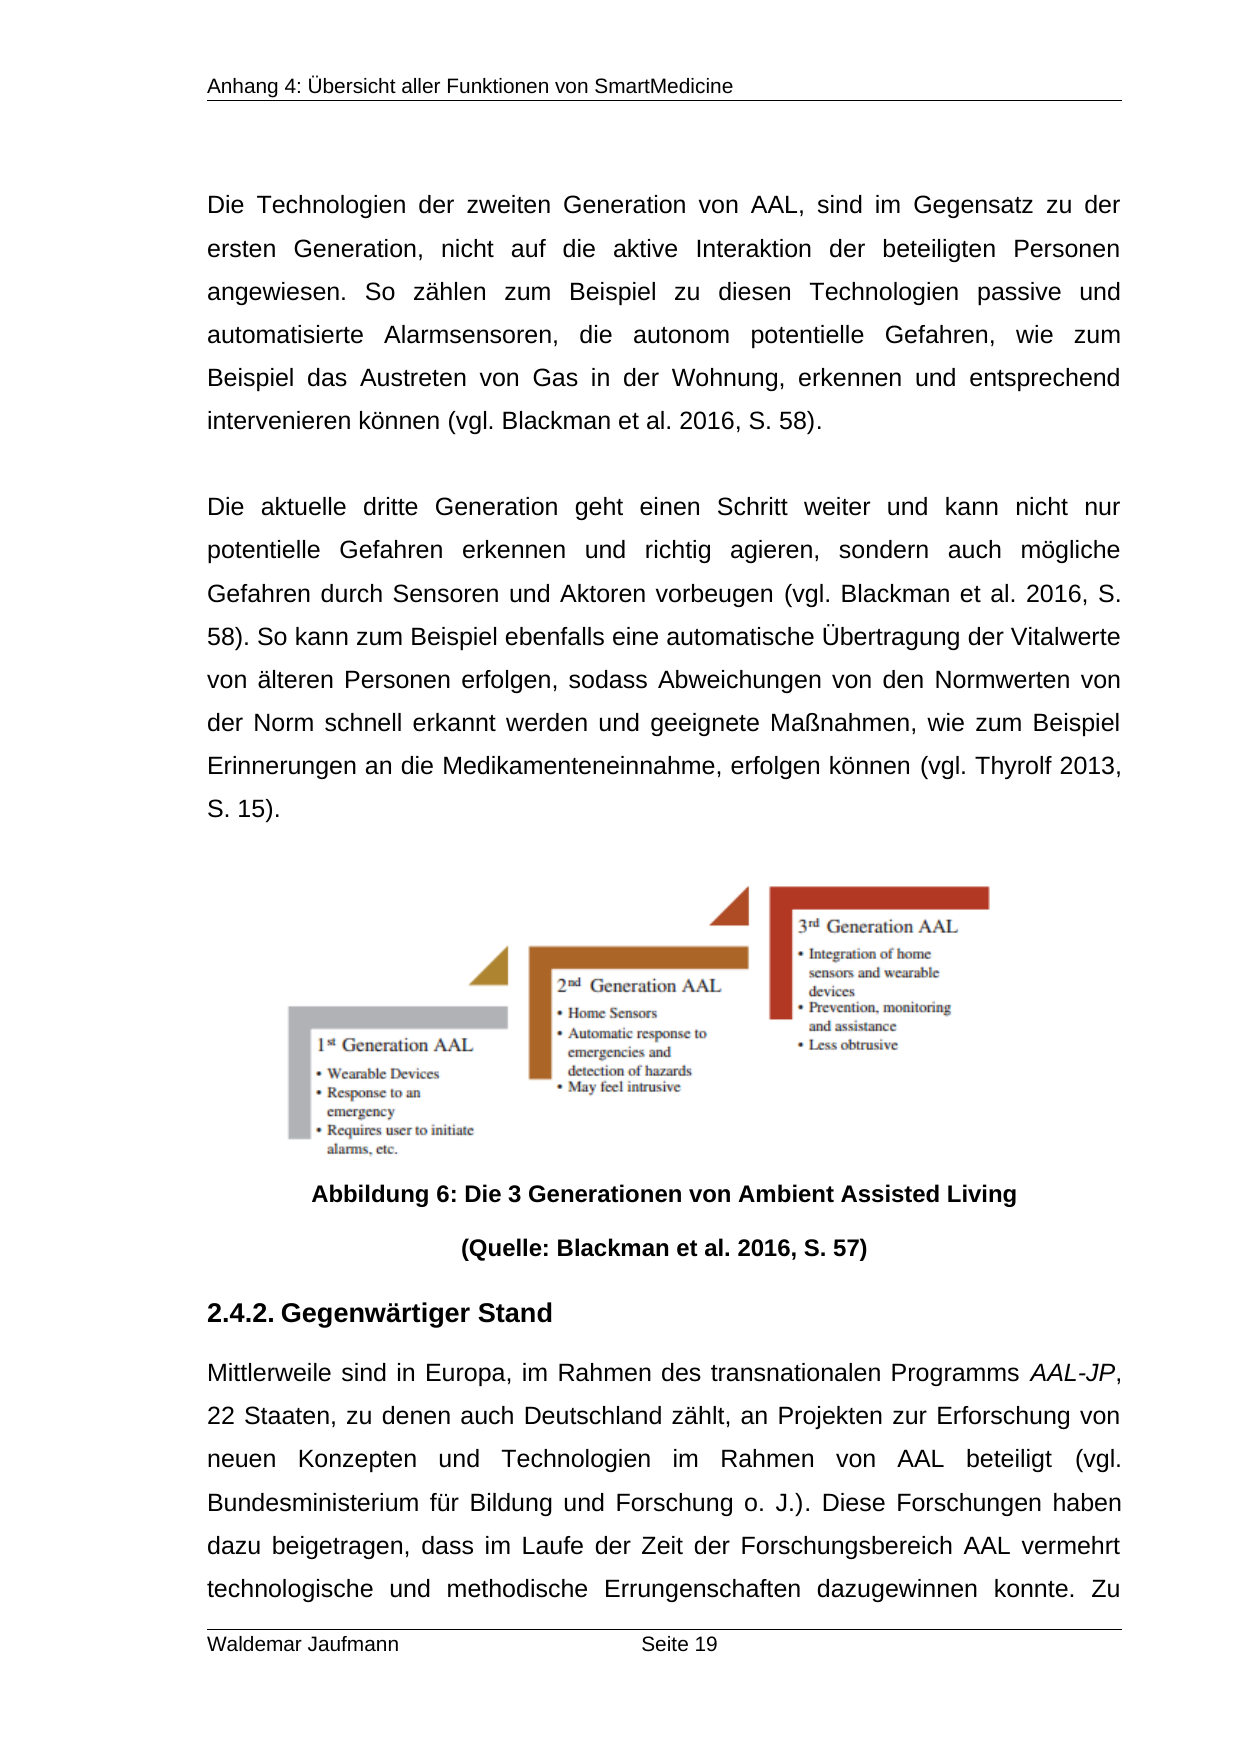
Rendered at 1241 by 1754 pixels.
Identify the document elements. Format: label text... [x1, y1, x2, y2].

text Die aktuelle dritte Generation geht einen Schritt weiter und kann nicht nur potentielle Gefahren erkennen und richtig agieren, sondern auch mögliche Gefahren durch Sensoren und Aktoren vorbeugen (vgl. Blackman et al. 2016, S. 58). So kann zum Beispiel ebenfalls eine automatische Übertragung der Vitalwerte von älteren Personen erfolgen, sodass Abweichungen von den Normwerten von der Norm schnell erkannt werden und geeignete Maßnahmen, wie zum Beispiel Erinnerungen an die Medikamenteneinnahme, erfolgen können (vgl. Thyrolf 2013, S. 15). [207, 492, 1122, 823]
subtitle Gegenwärtiger Stand [207, 1296, 1122, 1329]
text Abbildung 6: Die 3 Generationen von Ambient Assisted Living [207, 1179, 1122, 1207]
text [207, 1358, 1122, 1602]
text Die Technologien der zweiten Generation von AAL, sind im Gegensatz zu der ersten Generation, nicht auf die aktive Interaktion der beteiligten Personen angewiesen. So zählen zum Beispiel zu diesen Technologien passive und automatisierte Alarmsensoren, die autonom potentielle Gefahren, wie zum Beispiel das Austreten von Gas in der Wohnung, erkennen und entsprechend intervenieren können (vgl. Blackman et al. 2016, S. 58). [207, 190, 1122, 435]
picture [277, 866, 1052, 1167]
text (Quelle: Blackman et al. 2016, S. 57) [207, 1233, 1122, 1261]
